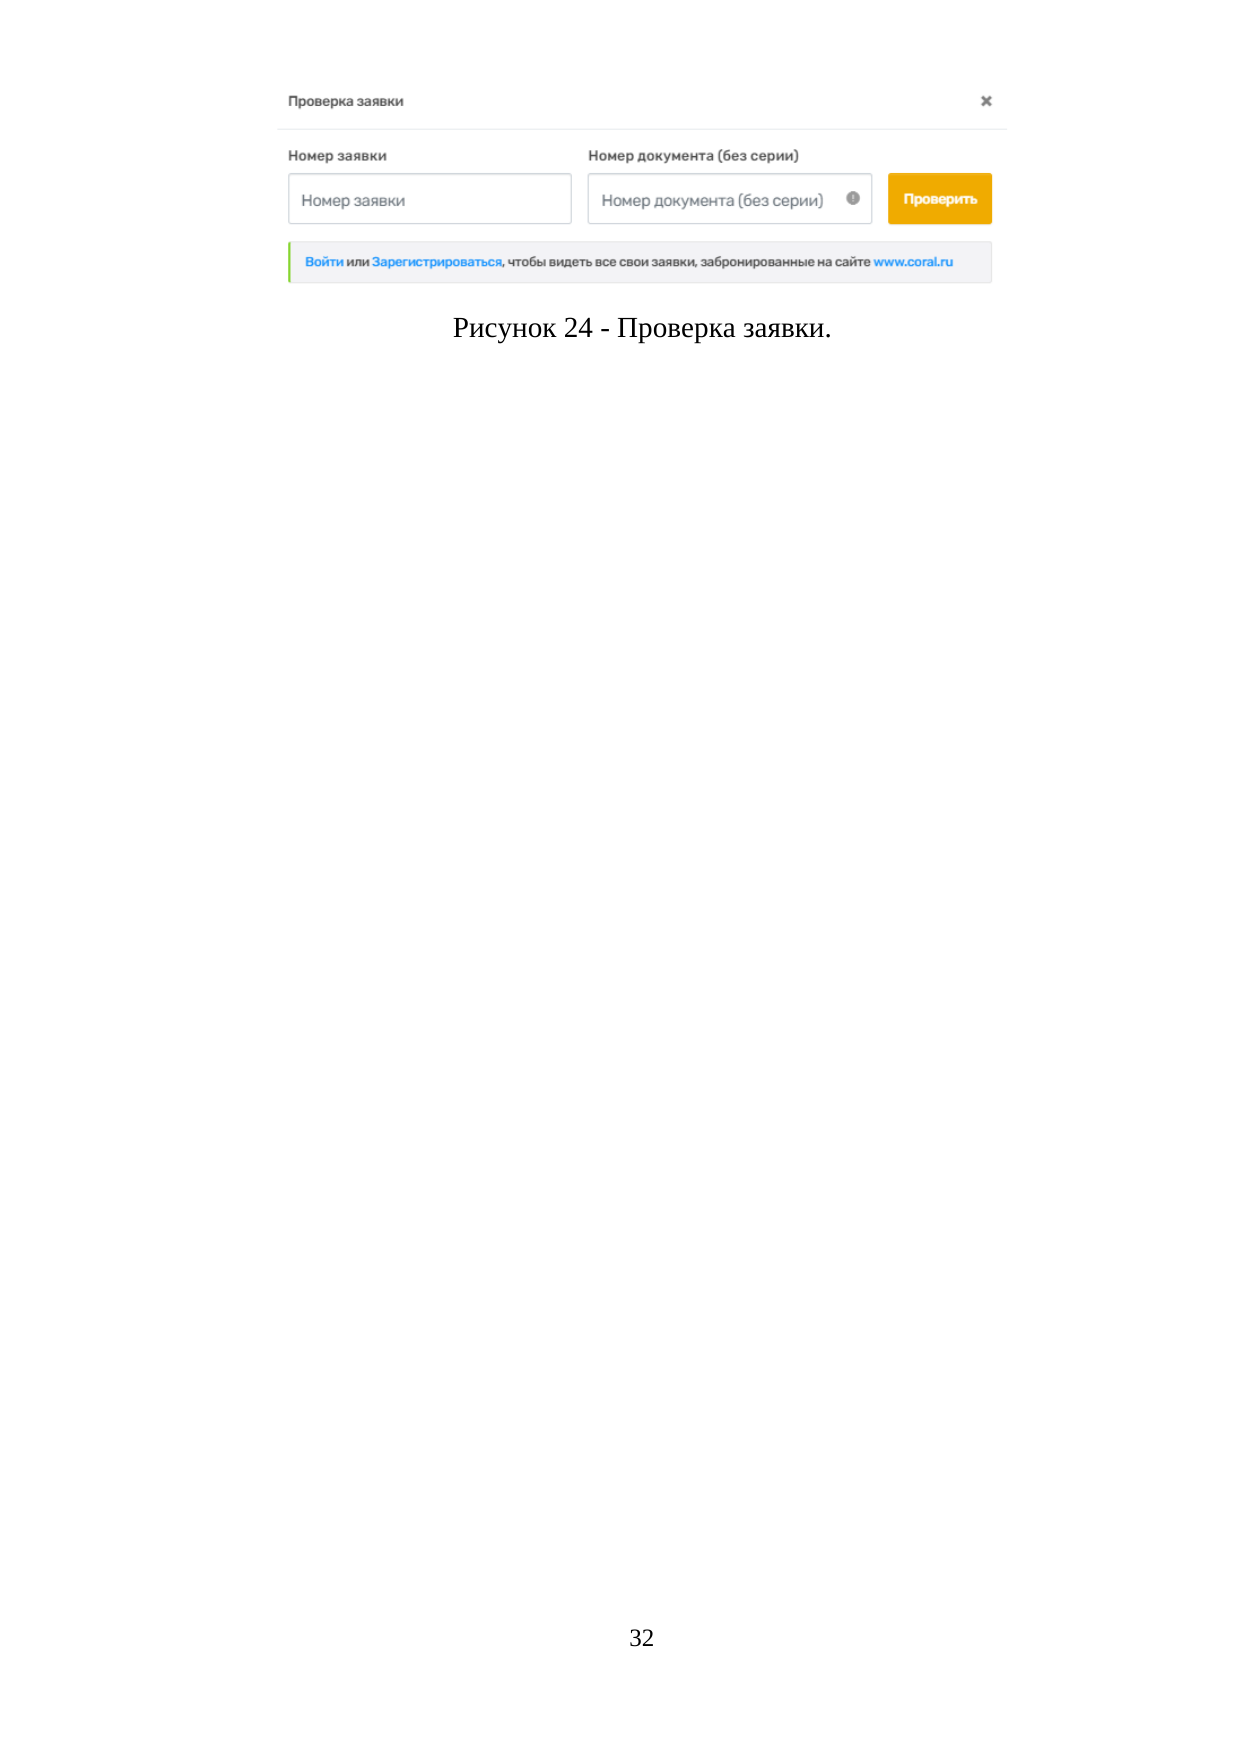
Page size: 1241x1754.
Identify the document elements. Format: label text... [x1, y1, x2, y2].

picture [277, 81, 1008, 297]
list Рисунок 24 - Проверка заявки. [193, 311, 1091, 344]
